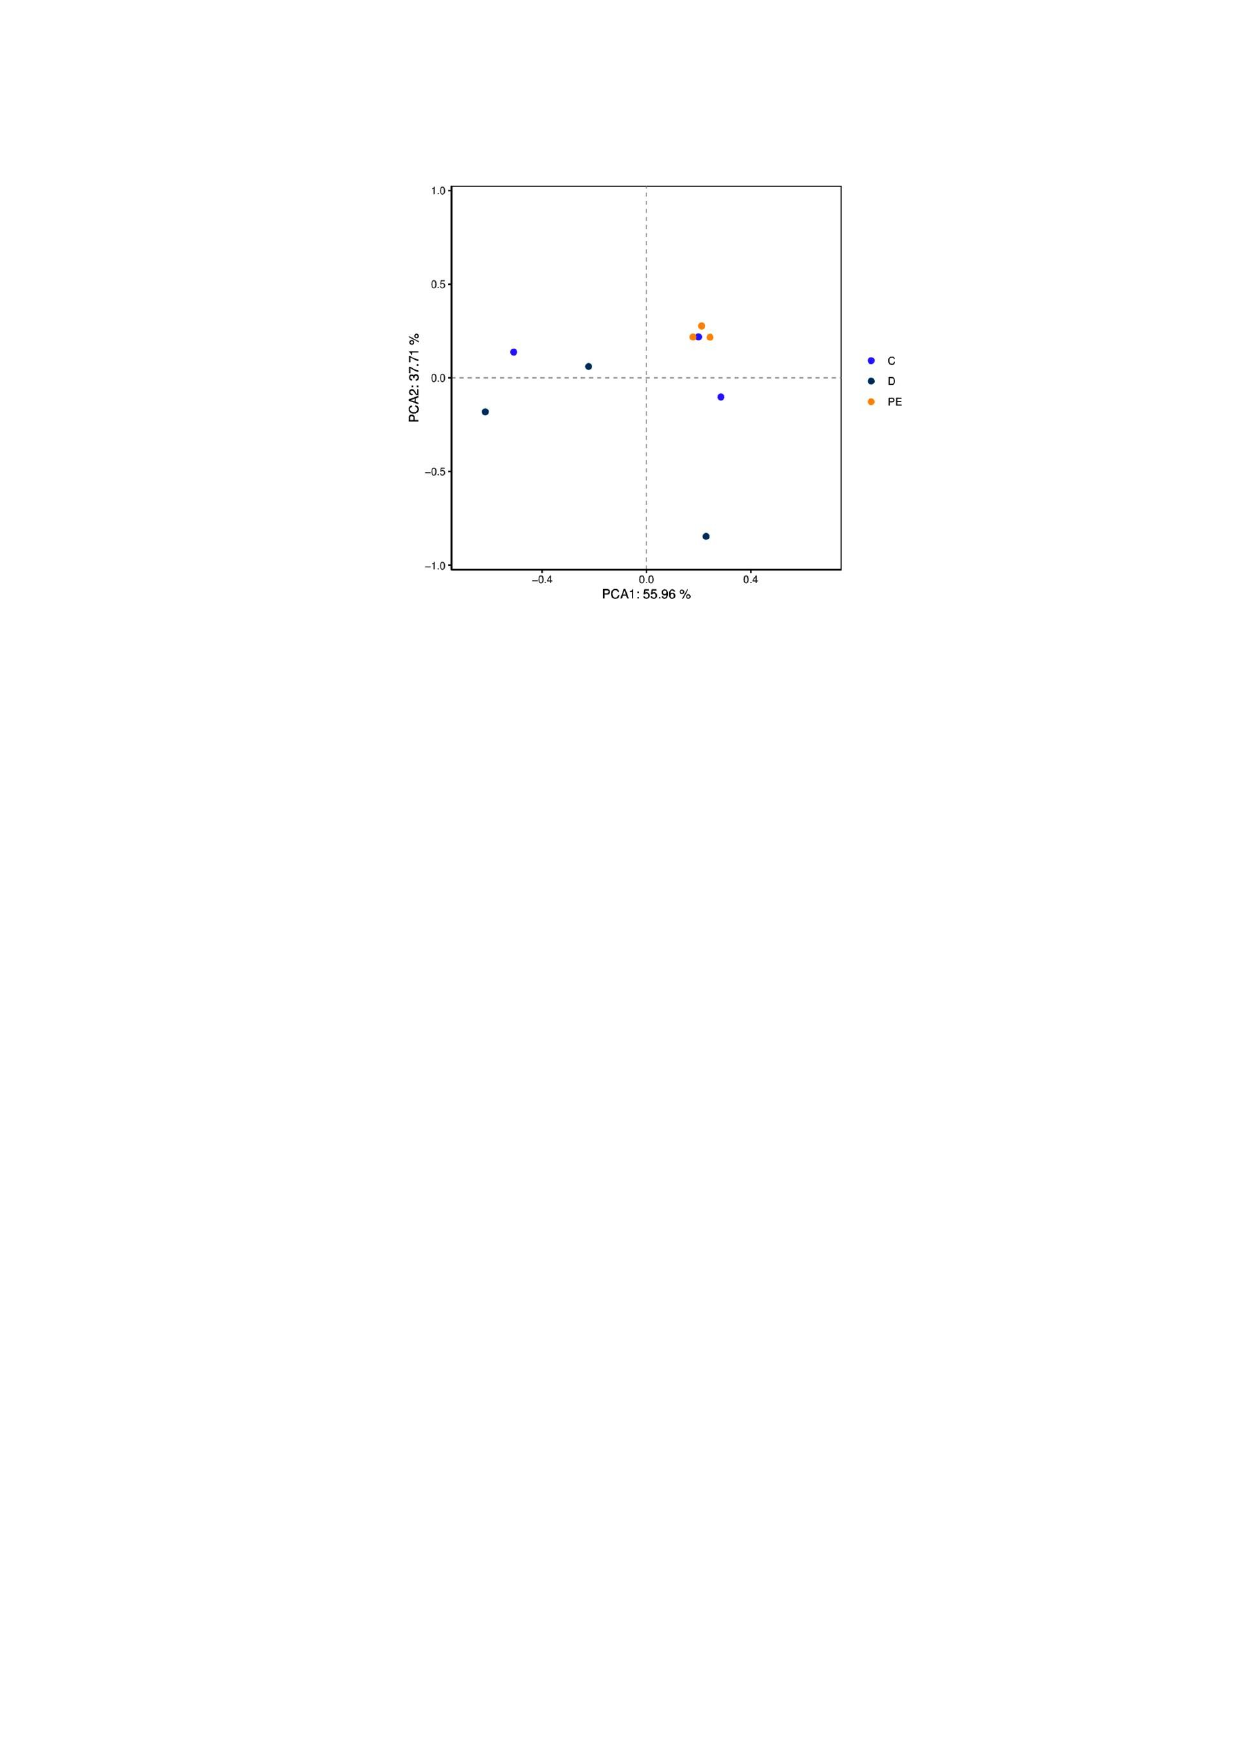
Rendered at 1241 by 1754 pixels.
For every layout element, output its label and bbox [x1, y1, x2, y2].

picture [408, 185, 902, 599]
